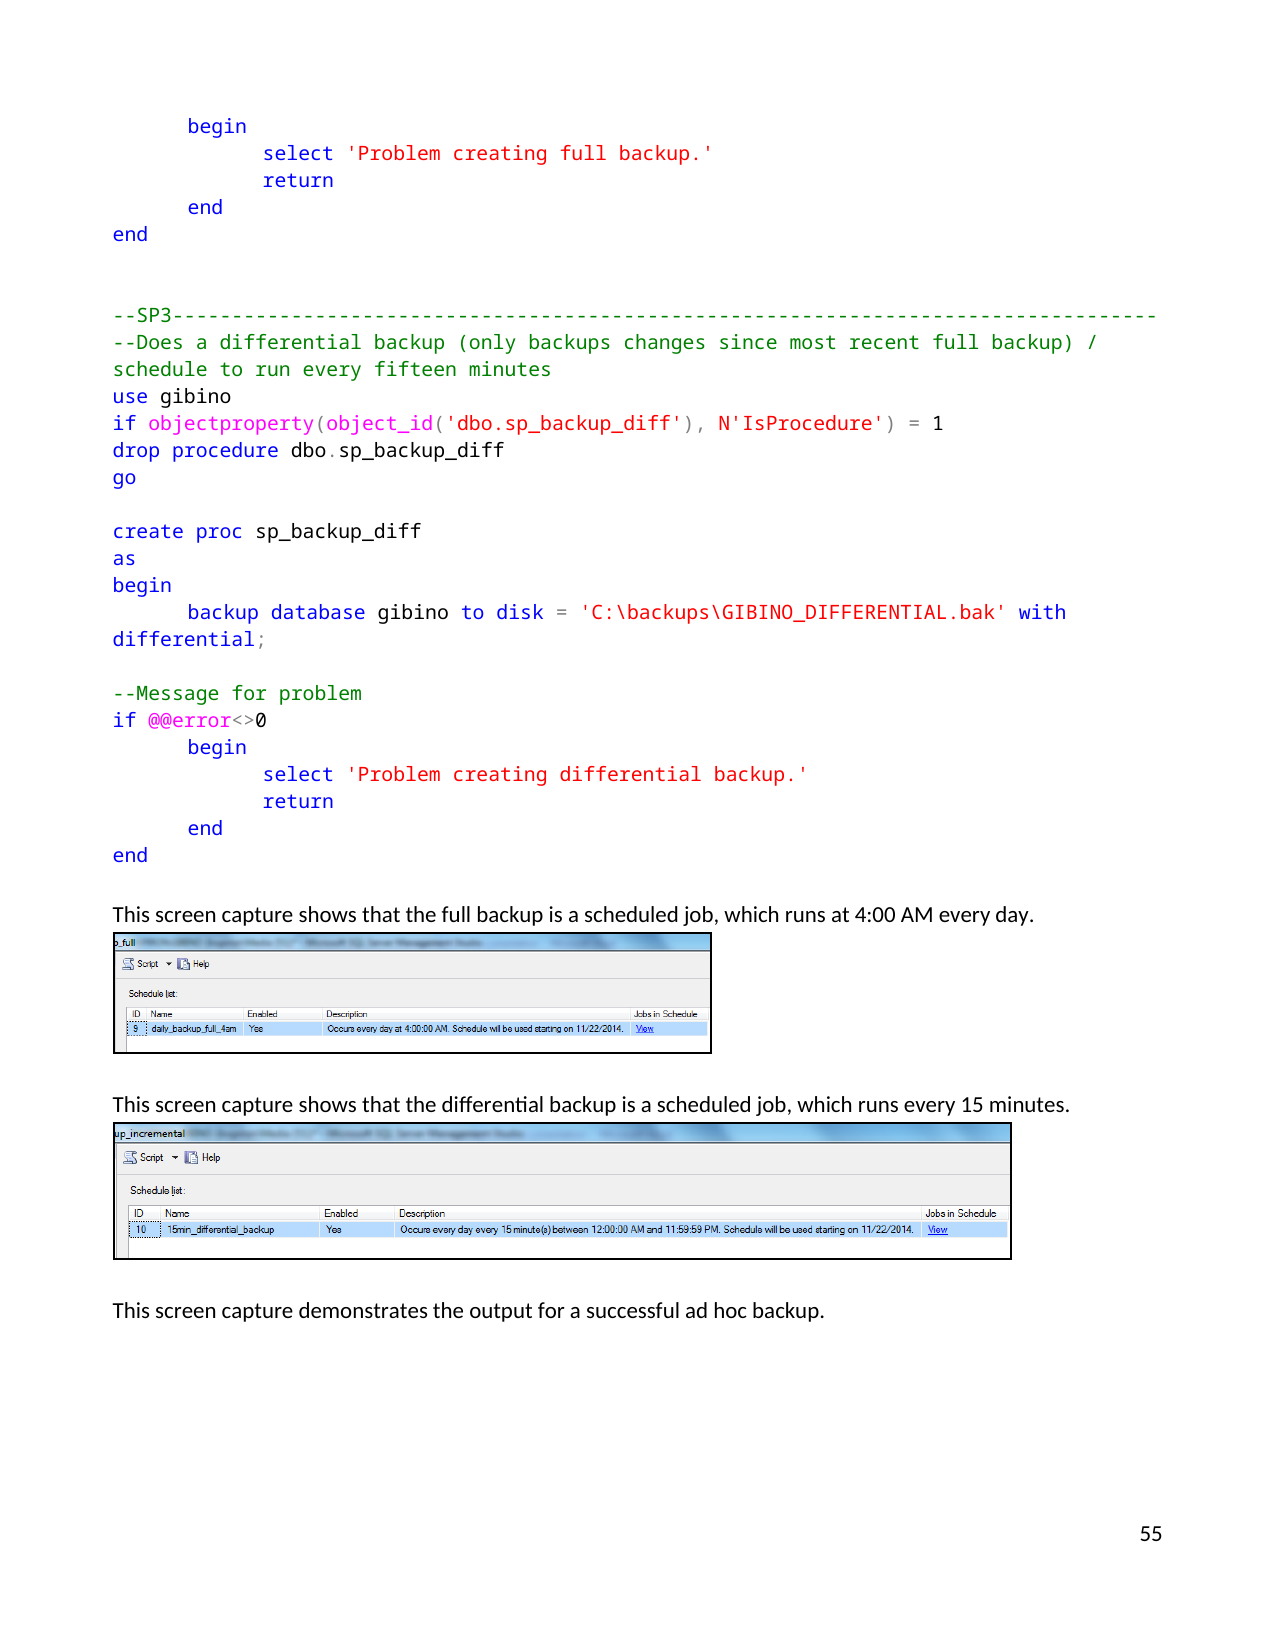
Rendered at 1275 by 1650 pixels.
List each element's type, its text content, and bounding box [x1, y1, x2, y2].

text begin [112, 112, 1162, 139]
text return [112, 166, 1162, 193]
text if objectproperty(object_id('dbo.sp_backup_diff'), N'IsProcedure') = 1 [112, 409, 1162, 436]
text This screen capture demonstrates the output for a successful ad hoc backup. [112, 1297, 1162, 1325]
text end [112, 841, 1162, 868]
text as [112, 544, 1162, 571]
picture [115, 1124, 1010, 1258]
text create proc sp_backup_diff [112, 517, 1162, 544]
text if @@error<>0 [112, 706, 1162, 733]
text go [112, 463, 1162, 490]
text select 'Problem creating differential backup.' [112, 760, 1162, 787]
text use gibino [112, 382, 1162, 409]
text return [112, 787, 1162, 814]
text begin [112, 733, 1162, 760]
text end [112, 193, 1162, 220]
picture [115, 934, 710, 1052]
text --SP3----------------------------------------------------------------------------------- [112, 301, 1162, 328]
text end [112, 220, 1162, 247]
text backup database gibino to disk = 'C:\backups\GIBINO_DIFFERENTIAL.bak' with differential; [112, 598, 1162, 652]
text --Does a differential backup (only backups changes since most recent full backup) / schedule to run every fifteen minutes [112, 328, 1162, 382]
text end [112, 814, 1162, 841]
text begin [112, 571, 1162, 598]
text drop procedure dbo.sp_backup_diff [112, 436, 1162, 463]
text This screen capture shows that the full backup is a scheduled job, which runs at 4:00 AM every day. [112, 900, 1162, 928]
text select 'Problem creating full backup.' [112, 139, 1162, 166]
text This screen capture shows that the differential backup is a scheduled job, which runs every 15 minutes. [112, 1090, 1162, 1118]
text --Message for problem [112, 679, 1162, 706]
